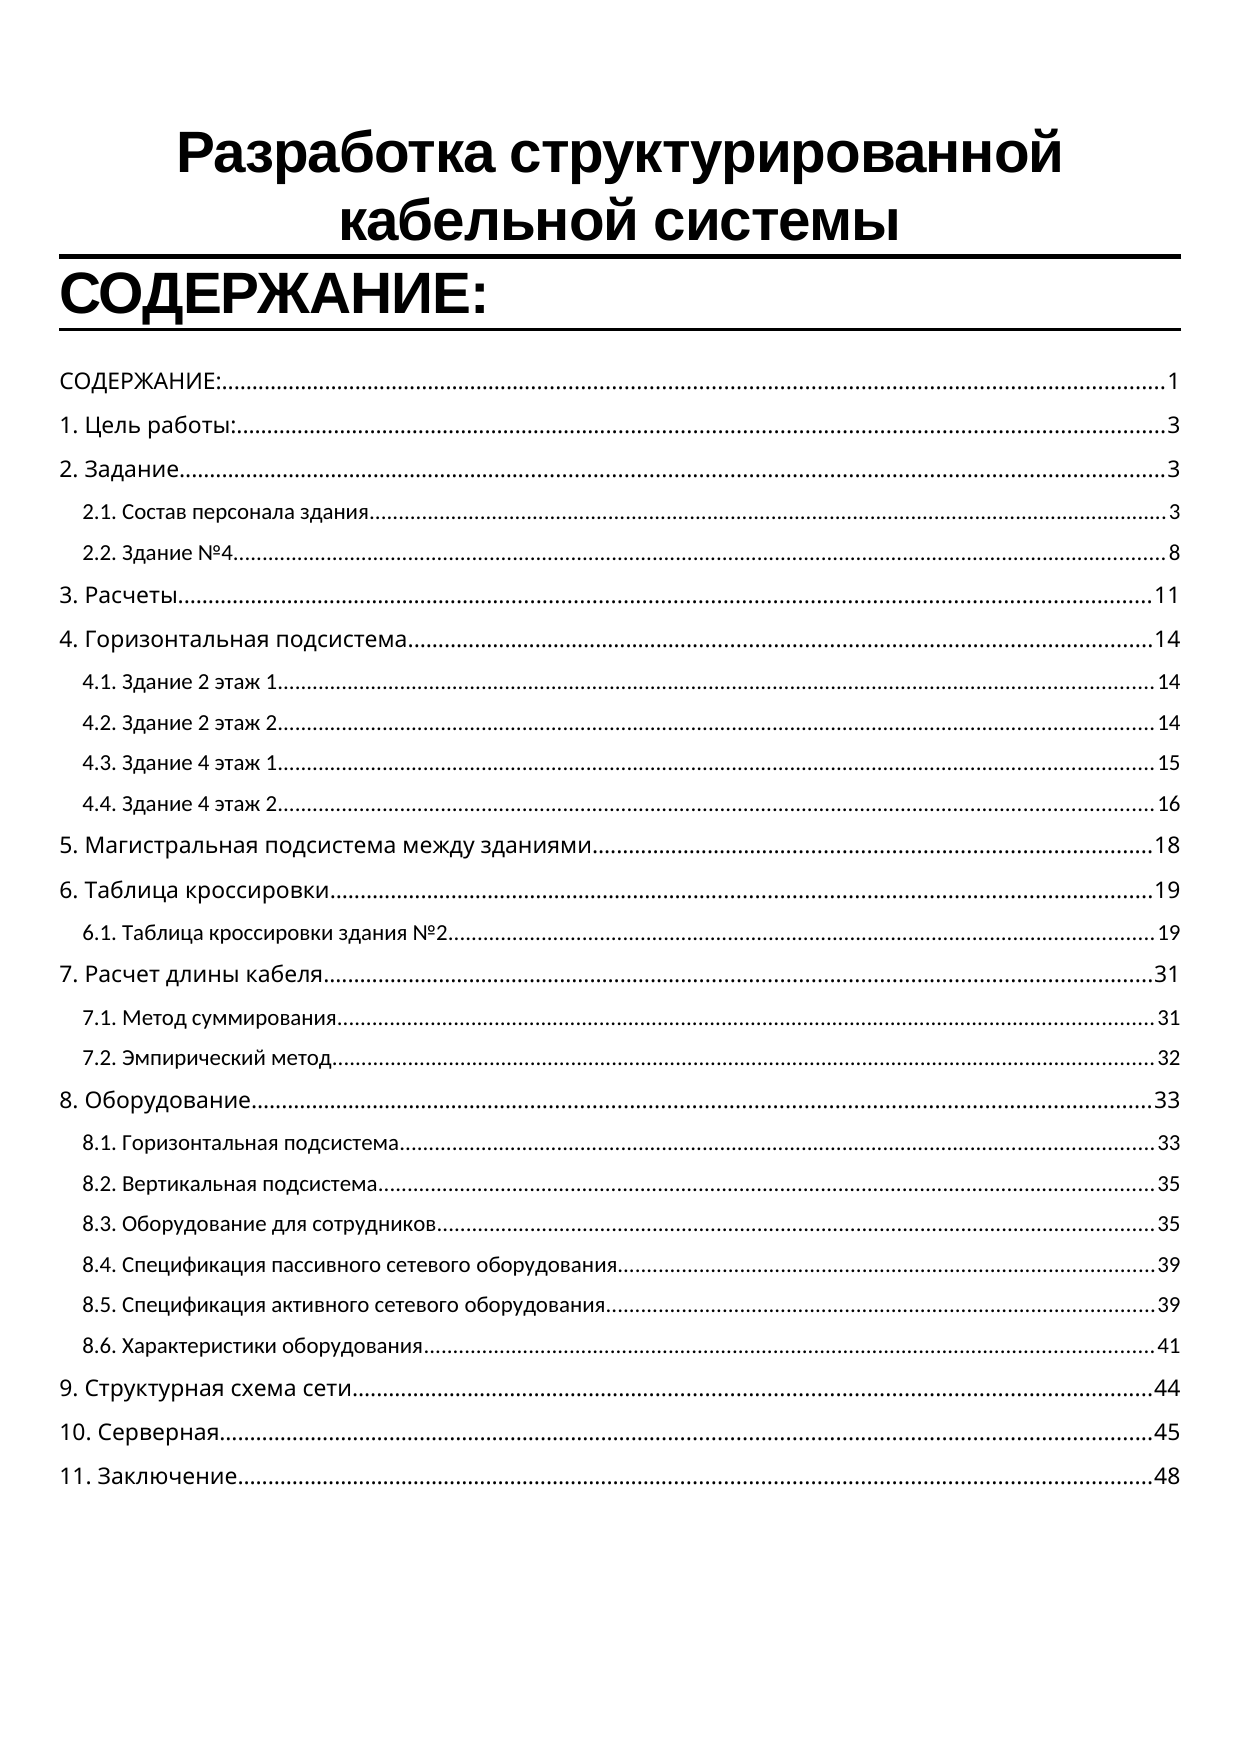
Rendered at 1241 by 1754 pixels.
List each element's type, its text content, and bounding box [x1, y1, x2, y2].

text 8.4. Спецификация пассивного сетевого оборудования 39 [82, 1250, 1181, 1278]
text Разработка структурированной кабельной системы [59, 118, 1181, 254]
text 4.4. Здание 4 этаж 2 16 [82, 789, 1181, 817]
text 4.3. Здание 4 этаж 1 15 [82, 748, 1181, 776]
text СОДЕРЖАНИЕ: 1 [59, 365, 1181, 396]
text 10. Серверная 45 [59, 1416, 1181, 1447]
text 2. Задание 3 [59, 453, 1181, 484]
text 8.3. Оборудование для сотрудников 35 [82, 1209, 1181, 1237]
text 1. Цель работы: 3 [59, 409, 1181, 440]
text 7.1. Метод суммирования 31 [82, 1003, 1181, 1031]
text 7.2. Эмпирический метод 32 [82, 1043, 1181, 1071]
text 8.5. Спецификация активного сетевого оборудования 39 [82, 1291, 1181, 1318]
text 8.6. Характеристики оборудования 41 [82, 1331, 1181, 1359]
text 8. Оборудование 33 [59, 1084, 1181, 1115]
text 9. Структурная схема сети 44 [59, 1372, 1181, 1403]
text 4. Горизонтальная подсистема 14 [59, 623, 1181, 654]
text 4.2. Здание 2 этаж 2 14 [82, 708, 1181, 736]
text 6.1. Таблица кроссировки здания №2 19 [82, 918, 1181, 946]
text 2.1. Состав персонала здания 3 [82, 497, 1181, 525]
text 3. Расчеты 11 [59, 579, 1181, 610]
text 4.1. Здание 2 этаж 1 14 [82, 667, 1181, 695]
text 2.2. Здание №4 8 [82, 538, 1181, 566]
text 8.2. Вертикальная подсистема 35 [82, 1169, 1181, 1197]
text 6. Таблица кроссировки 19 [59, 874, 1181, 905]
text 7. Расчет длины кабеля 31 [59, 958, 1181, 990]
text 8.1. Горизонтальная подсистема 33 [82, 1128, 1181, 1156]
text 11. Заключение 48 [59, 1460, 1181, 1491]
text 5. Магистральная подсистема между зданиями 18 [59, 829, 1181, 861]
list СОДЕРЖАНИЕ: [59, 259, 1181, 328]
